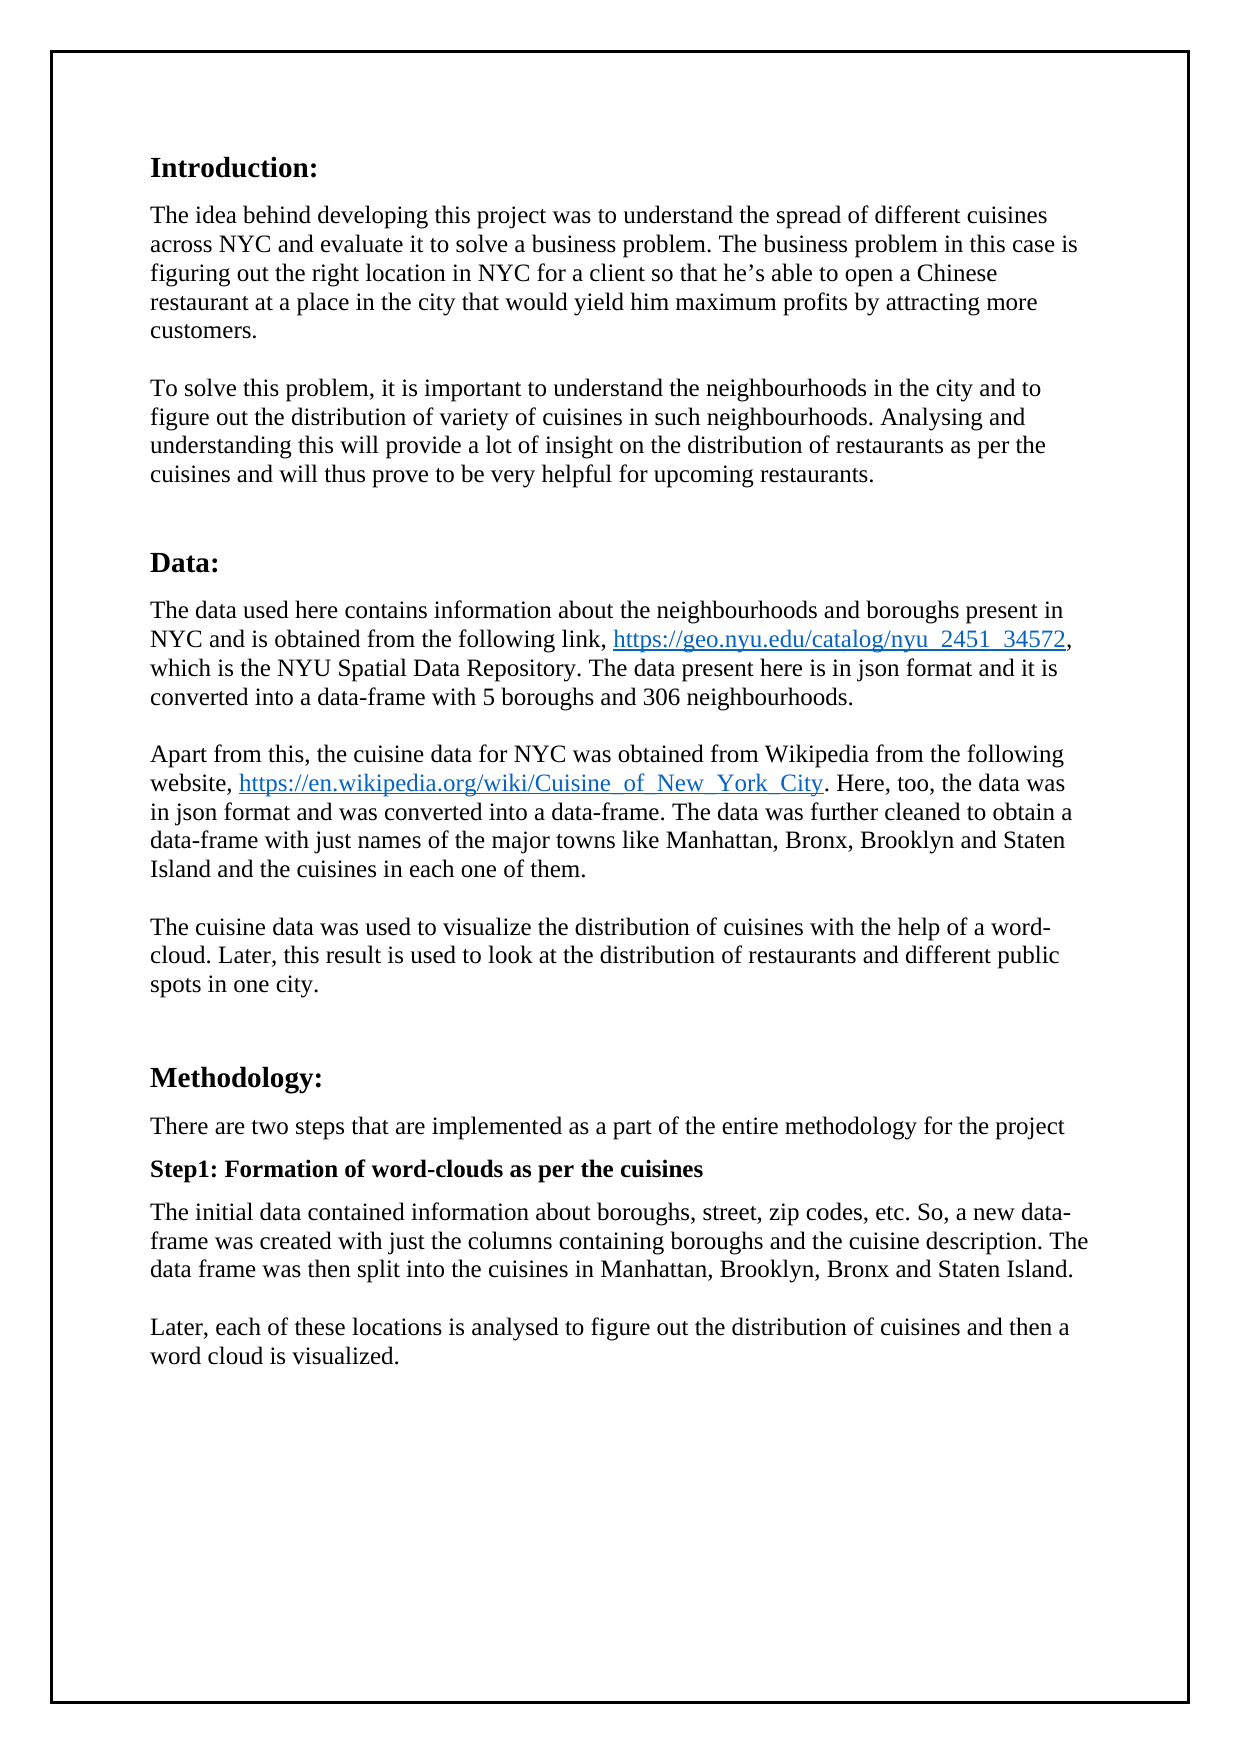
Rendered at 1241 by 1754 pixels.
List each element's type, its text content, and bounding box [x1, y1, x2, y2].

text Step1: Formation of word-clouds as per the cuisines [150, 1154, 1090, 1183]
text Later, each of these locations is analysed to figure out the distribution of cuisines and then a word cloud is visualized. [150, 1312, 1090, 1369]
text Methodology: [150, 1060, 1090, 1094]
text To solve this problem, it is important to understand the neighbourhoods in the city and to figure out the distribution of variety of cuisines in such neighbourhoods. Analysing and understanding this will provide a lot of insight on the distribution of restaurants as per the cuisines and will thus prove to be very helpful for upcoming restaurants. [150, 373, 1090, 488]
text The initial data contained information about boroughs, street, zip codes, etc. So, a new data-frame was created with just the columns containing boroughs and the cuisine description. The data frame was then split into the cuisines in Manhattan, Brooklyn, Bronx and Staten Island. [150, 1197, 1090, 1283]
text The idea behind developing this project was to understand the spread of different cuisines across NYC and evaluate it to solve a business problem. The business problem in this case is figuring out the right location in NYC for a client so that he’s able to open a Chinese restaurant at a place in the city that would yield him maximum profits by attracting more customers. [150, 200, 1090, 344]
text Introduction: [150, 150, 1090, 183]
text There are two steps that are implemented as a part of the entire methodology for the project [150, 1111, 1090, 1139]
text Data: [150, 545, 1090, 579]
text The data used here contains information about the neighbourhoods and boroughs present in NYC and is obtained from the following link, https://geo.nyu.edu/catalog/nyu_2451_34572, which is the NYU Spatial Data Repository. The data present here is in json format and it is converted into a data-frame with 5 boroughs and 306 neighbourhoods. [150, 596, 1090, 711]
text The cuisine data was used to visualize the distribution of cuisines with the help of a word-cloud. Later, this result is used to look at the distribution of restaurants and different public spots in one city. [150, 912, 1090, 998]
text Apart from this, the cuisine data for NYC was obtained from Wikipedia from the following website, https://en.wikipedia.org/wiki/Cuisine_of_New_York_City. Here, too, the data was in json format and was converted into a data-frame. The data was further cleaned to obtain a data-frame with just names of the major towns like Manhattan, Bronx, Brooklyn and Staten Island and the cuisines in each one of them. [150, 739, 1090, 883]
